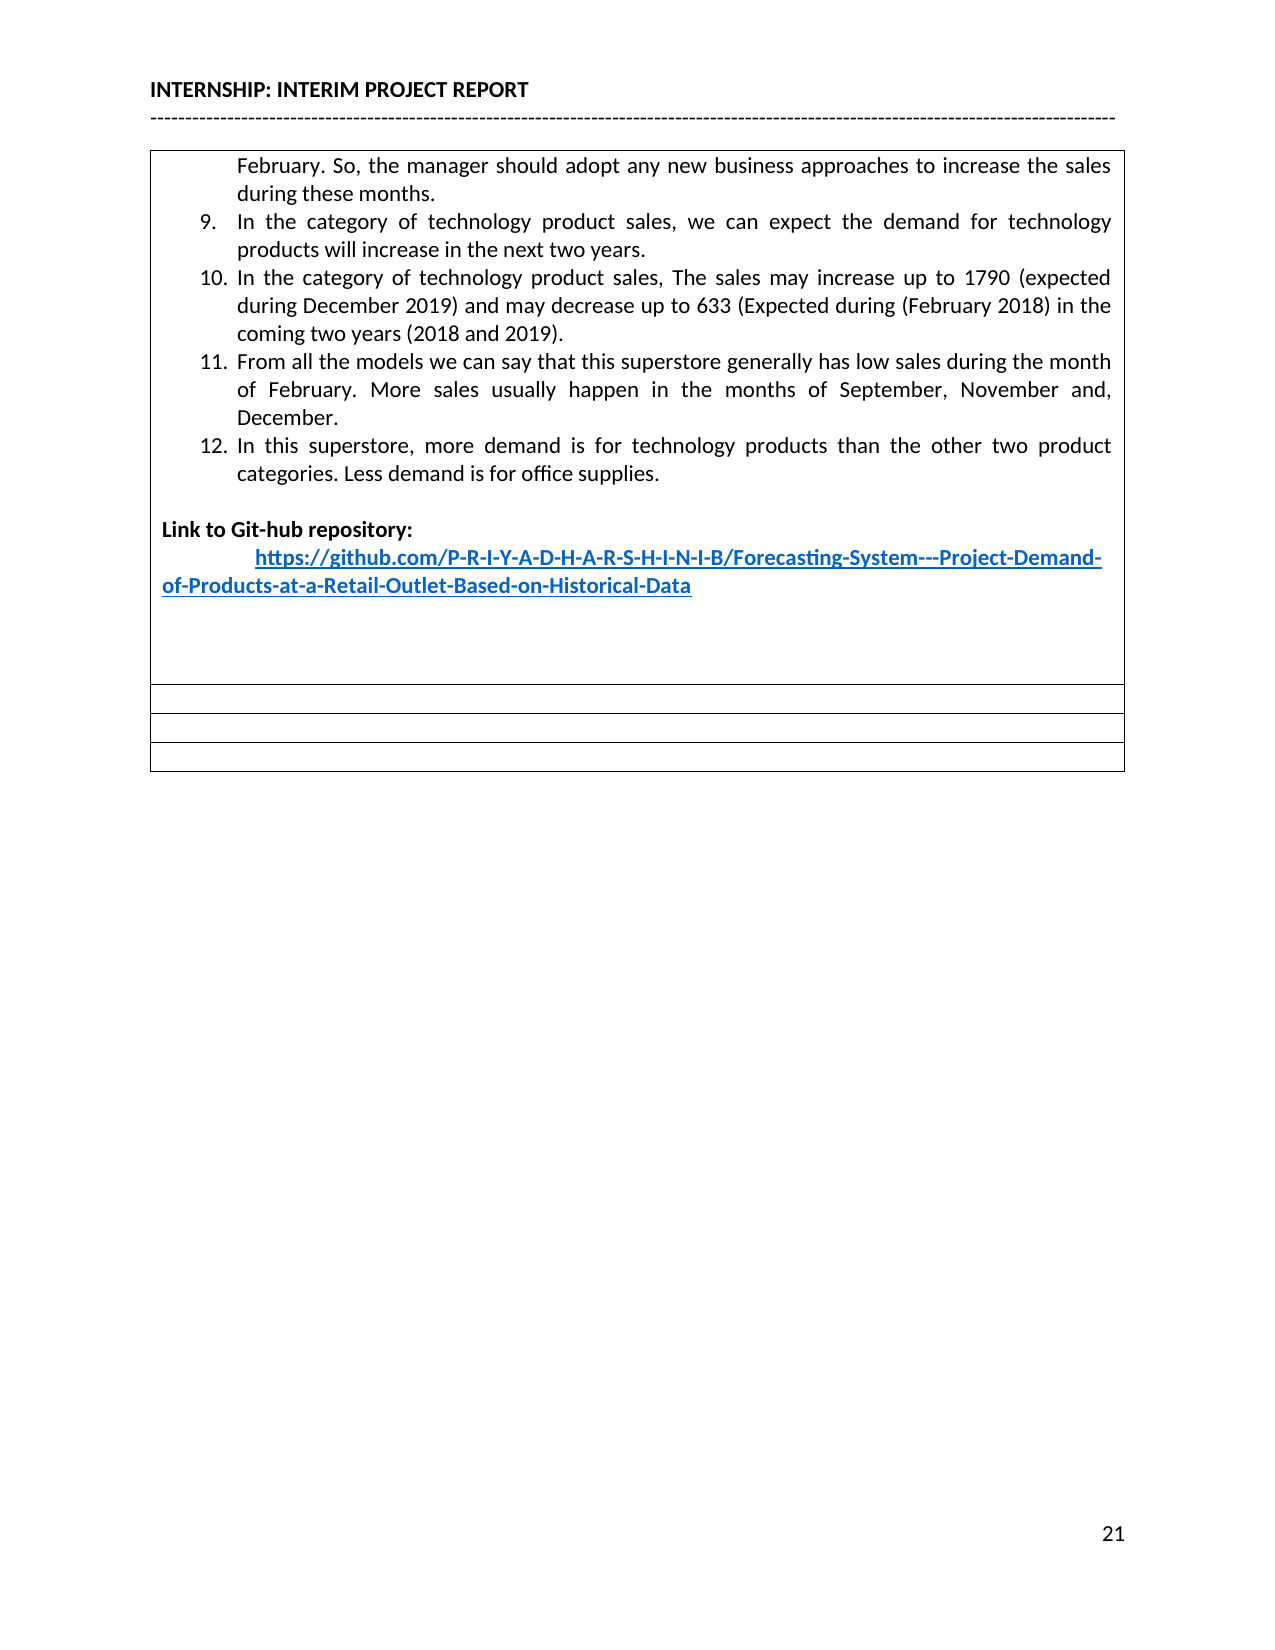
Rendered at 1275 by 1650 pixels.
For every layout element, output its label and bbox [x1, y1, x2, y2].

table_cell [151, 743, 1124, 771]
table_cell [151, 714, 1124, 742]
table_cell [151, 151, 1124, 683]
table_cell [151, 685, 1124, 712]
